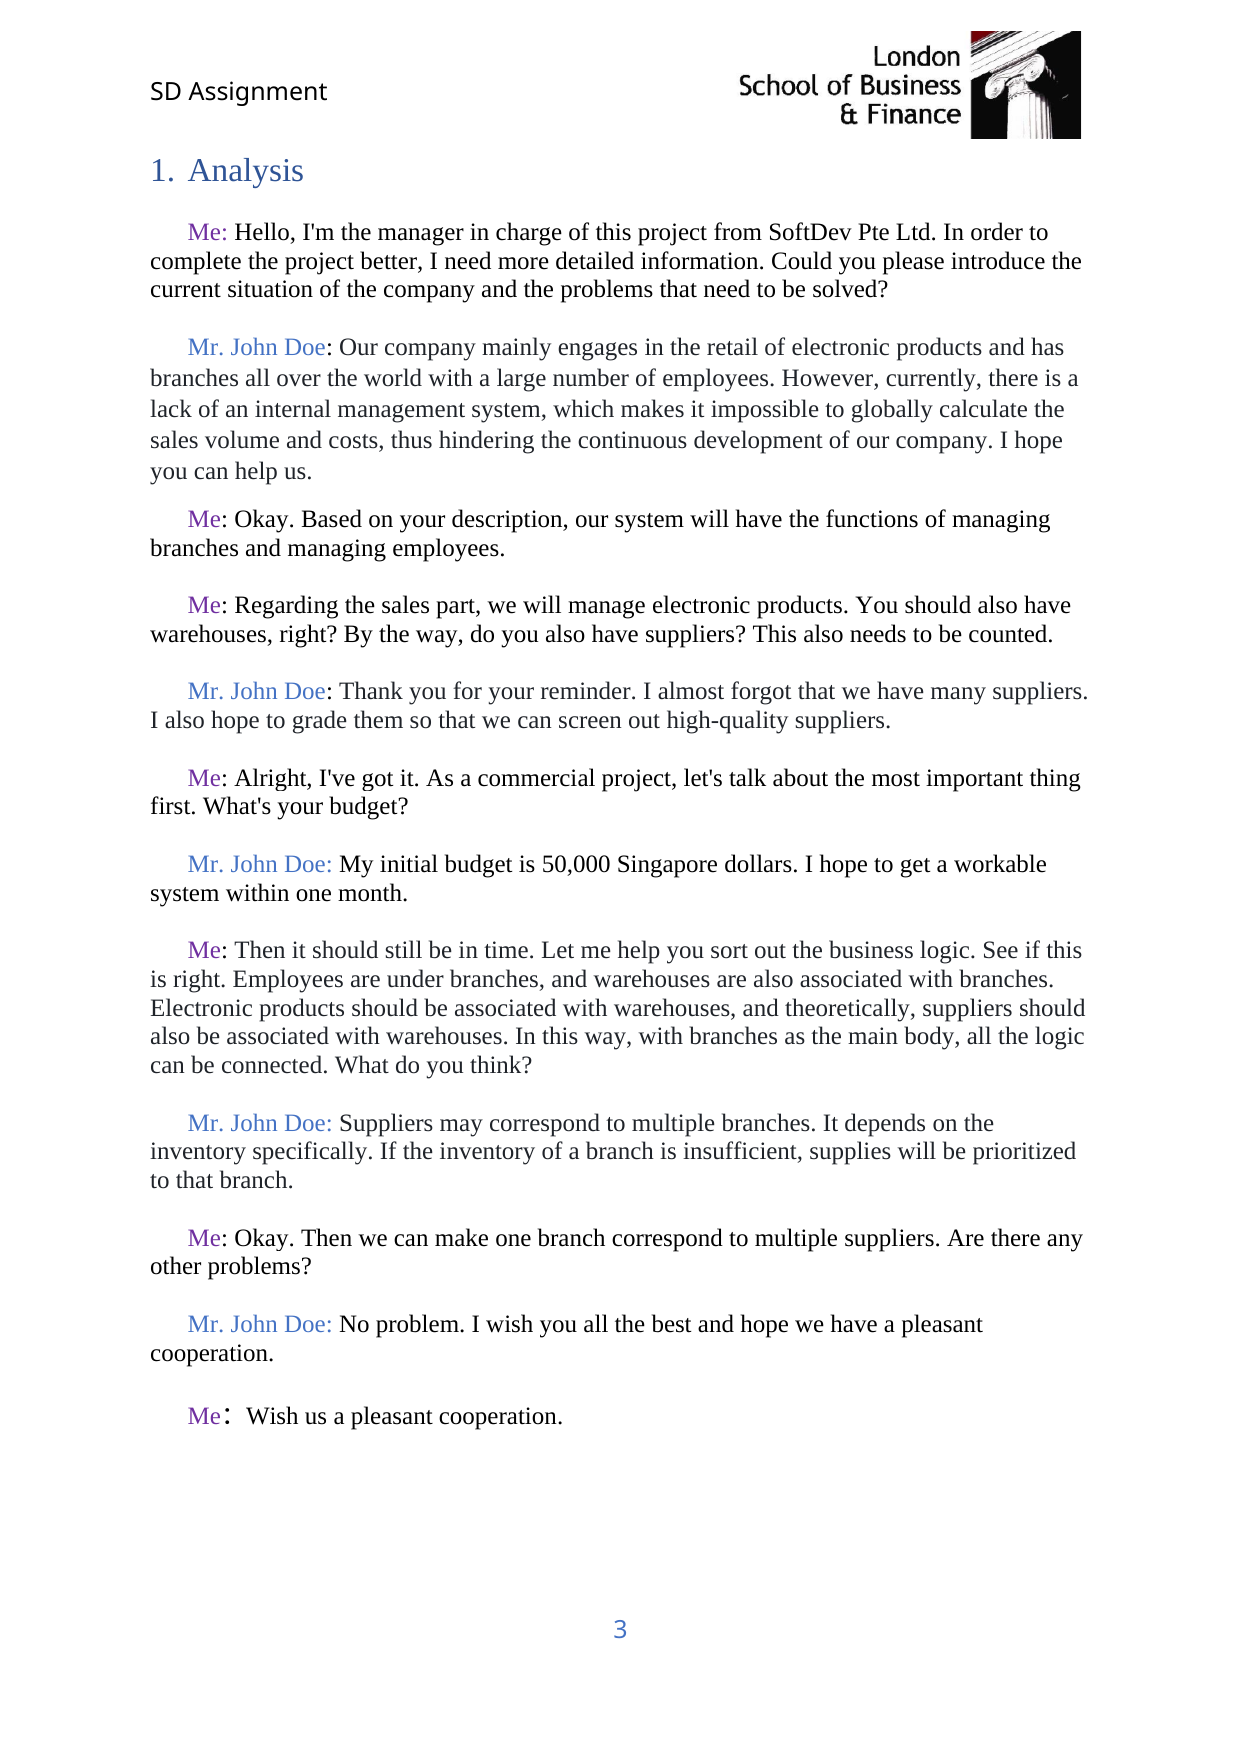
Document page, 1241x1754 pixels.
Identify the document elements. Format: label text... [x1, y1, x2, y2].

text Me：Wish us a pleasant cooperation. [246, 1395, 1090, 1431]
picture [733, 31, 1082, 141]
text Me: Alright, I've got it. As a commercial project, let's talk about the most important thing first. What's your budget? [409, 763, 1090, 820]
text Me: Hello, I'm the manager in charge of this project from SoftDev Pte Ltd. In order to complete the project better, I need more detailed information. Could you please introduce the current situation of the company and the problems that need to be solved? [150, 217, 1090, 303]
text Mr. John Doe: Thank you for your reminder. I almost forgot that we have many suppliers. I also hope to grade them so that we can screen out high-quality suppliers. [150, 676, 1090, 734]
subtitle Analysis [150, 150, 1090, 188]
text Me：Wish us a pleasant cooperation. [150, 1395, 221, 1431]
text Mr. John Doe: No problem. I wish you all the best and hope we have a pleasant cooperation. [150, 1309, 1090, 1366]
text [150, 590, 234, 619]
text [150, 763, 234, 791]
text Mr. John Doe: Our company mainly engages in the retail of electronic products and has branches all over the world with a large number of employees. However, currently, there is a lack of an internal management system, which makes it impossible to globally calculate the sales volume and costs, thus hindering the continuous development of our company. I hope you can help us. [150, 332, 1090, 485]
text Mr. John Doe: Suppliers may correspond to multiple branches. It depends on the inventory specifically. If the inventory of a branch is insufficient, supplies will be prioritized to that branch. [150, 1108, 1090, 1194]
text Me: Okay. Then we can make one branch correspond to multiple suppliers. Are there any other problems? [312, 1223, 1090, 1280]
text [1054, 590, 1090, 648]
text Me: Then it should still be in time. Let me help you sort out the business logic. See if this is right. Employees are under branches, and warehouses are also associated with branches. Electronic products should be associated with warehouses, and theoretically, suppliers should also be associated with warehouses. In this way, with branches as the main body, all the logic can be connected. What do you think? [150, 935, 1090, 1079]
text Me: Okay. Based on your description, our system will have the functions of managing branches and managing employees. [505, 504, 1090, 561]
text Mr. John Doe: My initial budget is 50,000 Singapore dollars. I hope to get a workable system within one month. [408, 849, 1090, 906]
